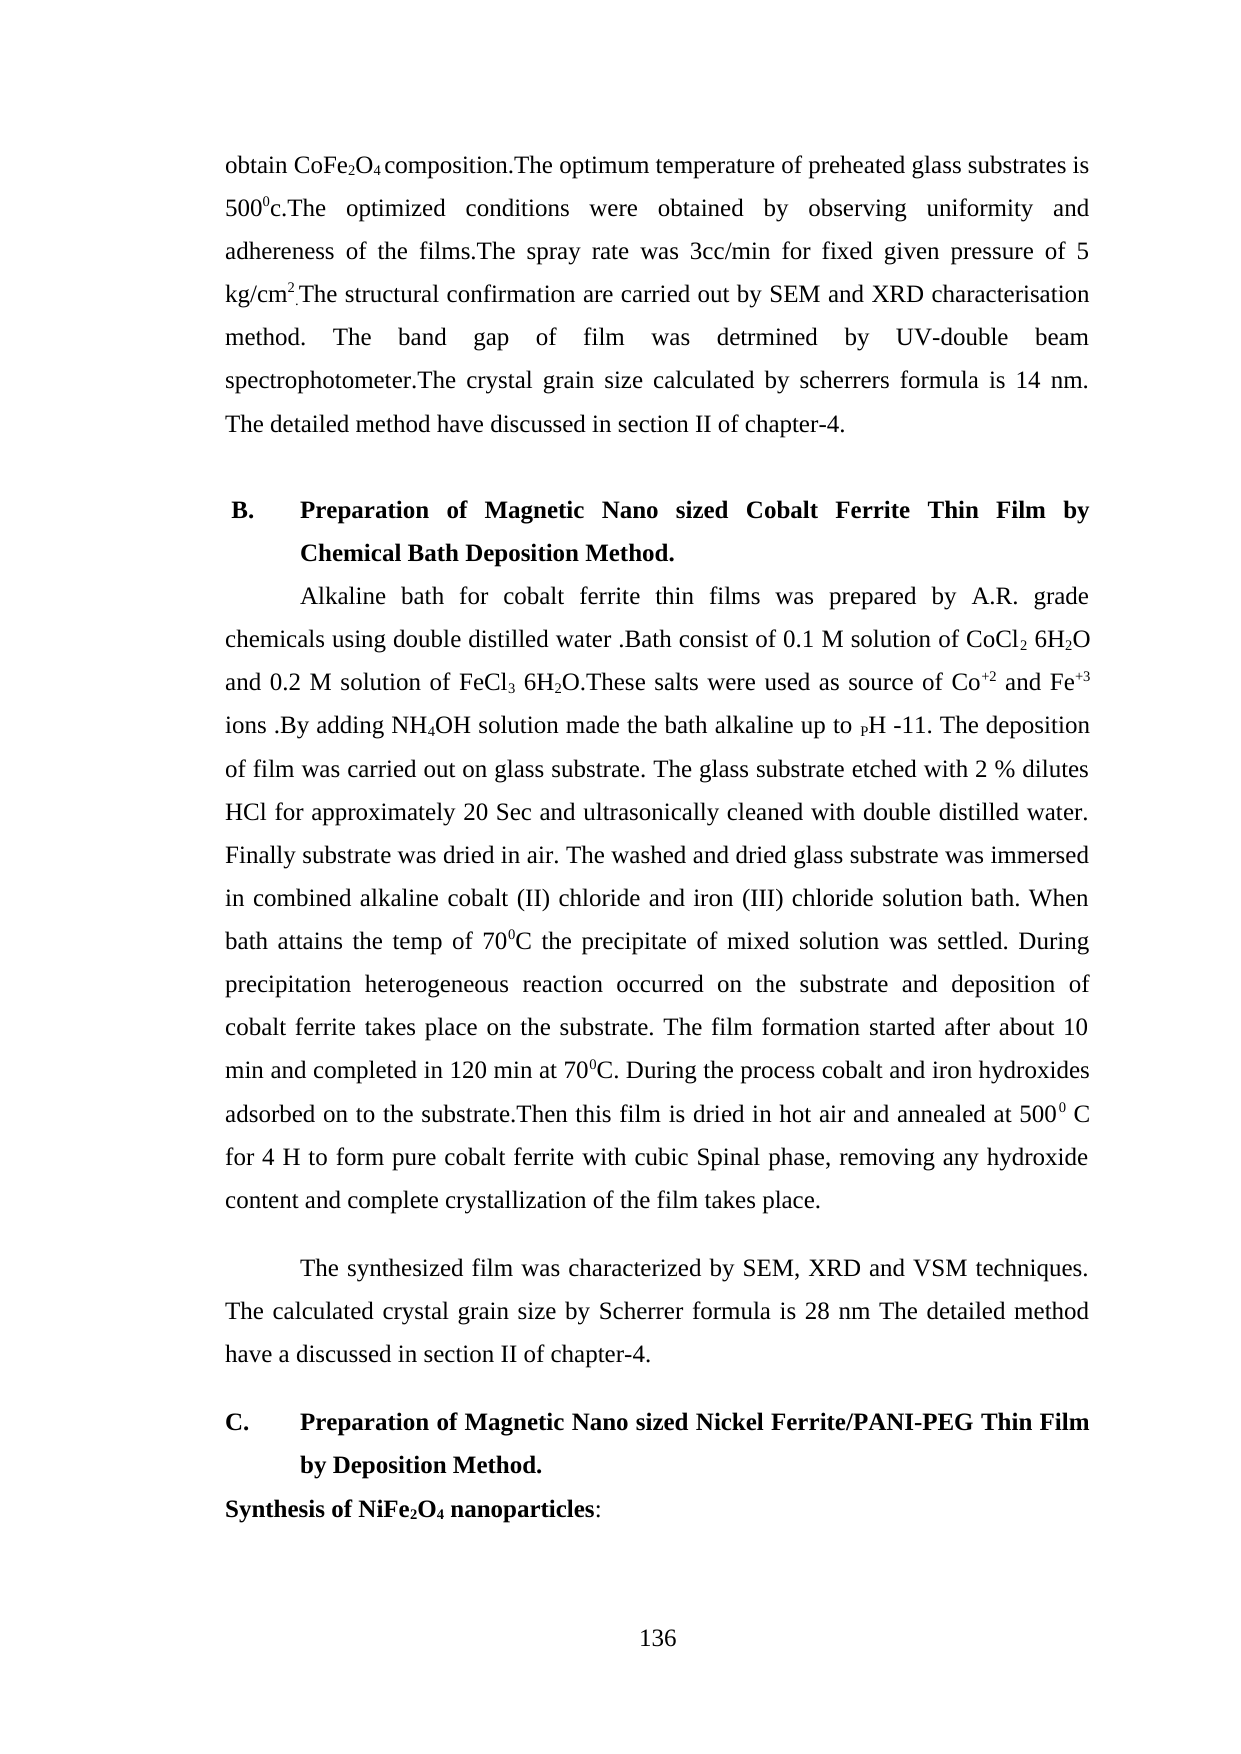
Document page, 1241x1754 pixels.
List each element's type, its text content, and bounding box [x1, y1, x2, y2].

text C. Preparation of Magnetic Nano sized Nickel Ferrite/PANI-PEG Thin Film by Deposition Method. [225, 1407, 1090, 1479]
text B. Preparation of Magnetic Nano sized Cobalt Ferrite Thin Film by Chemical Bath Deposition Method. [225, 495, 1090, 567]
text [225, 150, 1090, 437]
text Alkaline bath for cobalt ferrite thin films was prepared by A.R. grade chemicals using double distilled water .Bath consist of 0.1 M solution of CoCl2 6H2O and 0.2 M solution of FeCl3 6H2O.These salts were used as source of Co+2 and Fe+3 ions .By adding NH4OH solution made the bath alkaline up to PH -11. The deposition of film was carried out on glass substrate. The glass substrate etched with 2 % dilutes HCl for approximately 20 Sec and ultrasonically cleaned with double distilled water. Finally substrate was dried in air. The washed and dried glass substrate was immersed in combined alkaline cobalt (II) chloride and iron (III) chloride solution bath. When bath attains the temp of 700C the precipitate of mixed solution was settled. During precipitation heterogeneous reaction occurred on the substrate and deposition of cobalt ferrite takes place on the substrate. The film formation started after about 10 min and completed in 120 min at 700C. During the process cobalt and iron hydroxides adsorbed on to the substrate.Then this film is dried in hot air and annealed at 5000 C for 4 H to form pure cobalt ferrite with cubic Spinal phase, removing any hydroxide content and complete crystallization of the film takes place. [225, 581, 1090, 1214]
text Synthesis of NiFe2O4 nanoparticles: [225, 1494, 1090, 1522]
text The synthesized film was characterized by SEM, XRD and VSM techniques. The calculated crystal grain size by Scherrer formula is 28 nm The detailed method have a discussed in section II of chapter-4. [225, 1253, 1090, 1368]
